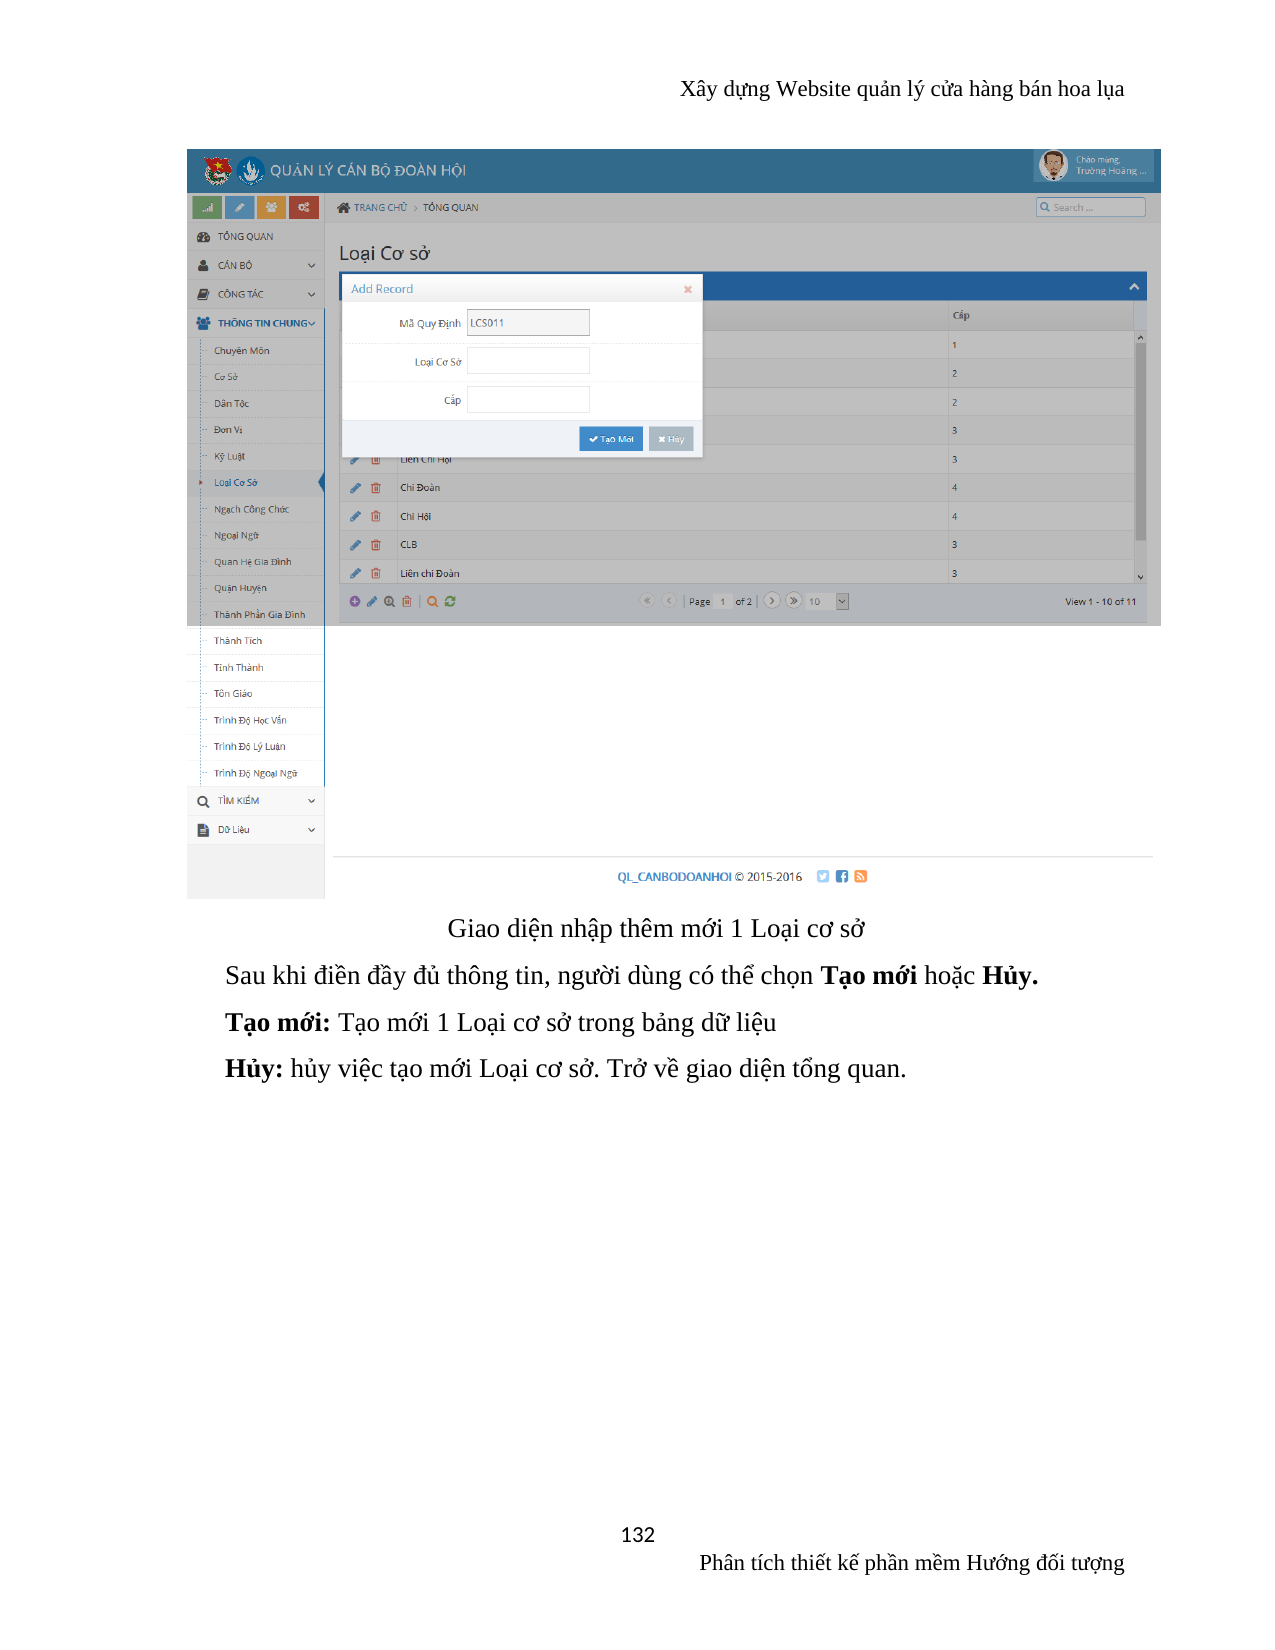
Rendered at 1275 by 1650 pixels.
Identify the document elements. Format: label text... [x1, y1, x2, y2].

list Sau khi điền đầy đủ thông tin, người dùng có thể chọn Tạo mới hoặc Hủy. [187, 959, 1125, 990]
list Hủy: hủy việc tạo mới Loại cơ sở. Trở về giao diện tổng quan. [187, 1052, 1125, 1084]
list Tạo mới: Tạo mới 1 Loại cơ sở trong bảng dữ liệu [187, 1006, 1125, 1037]
list Giao diện nhập thêm mới 1 Loại cơ sở [187, 912, 1125, 944]
picture [187, 149, 1161, 899]
